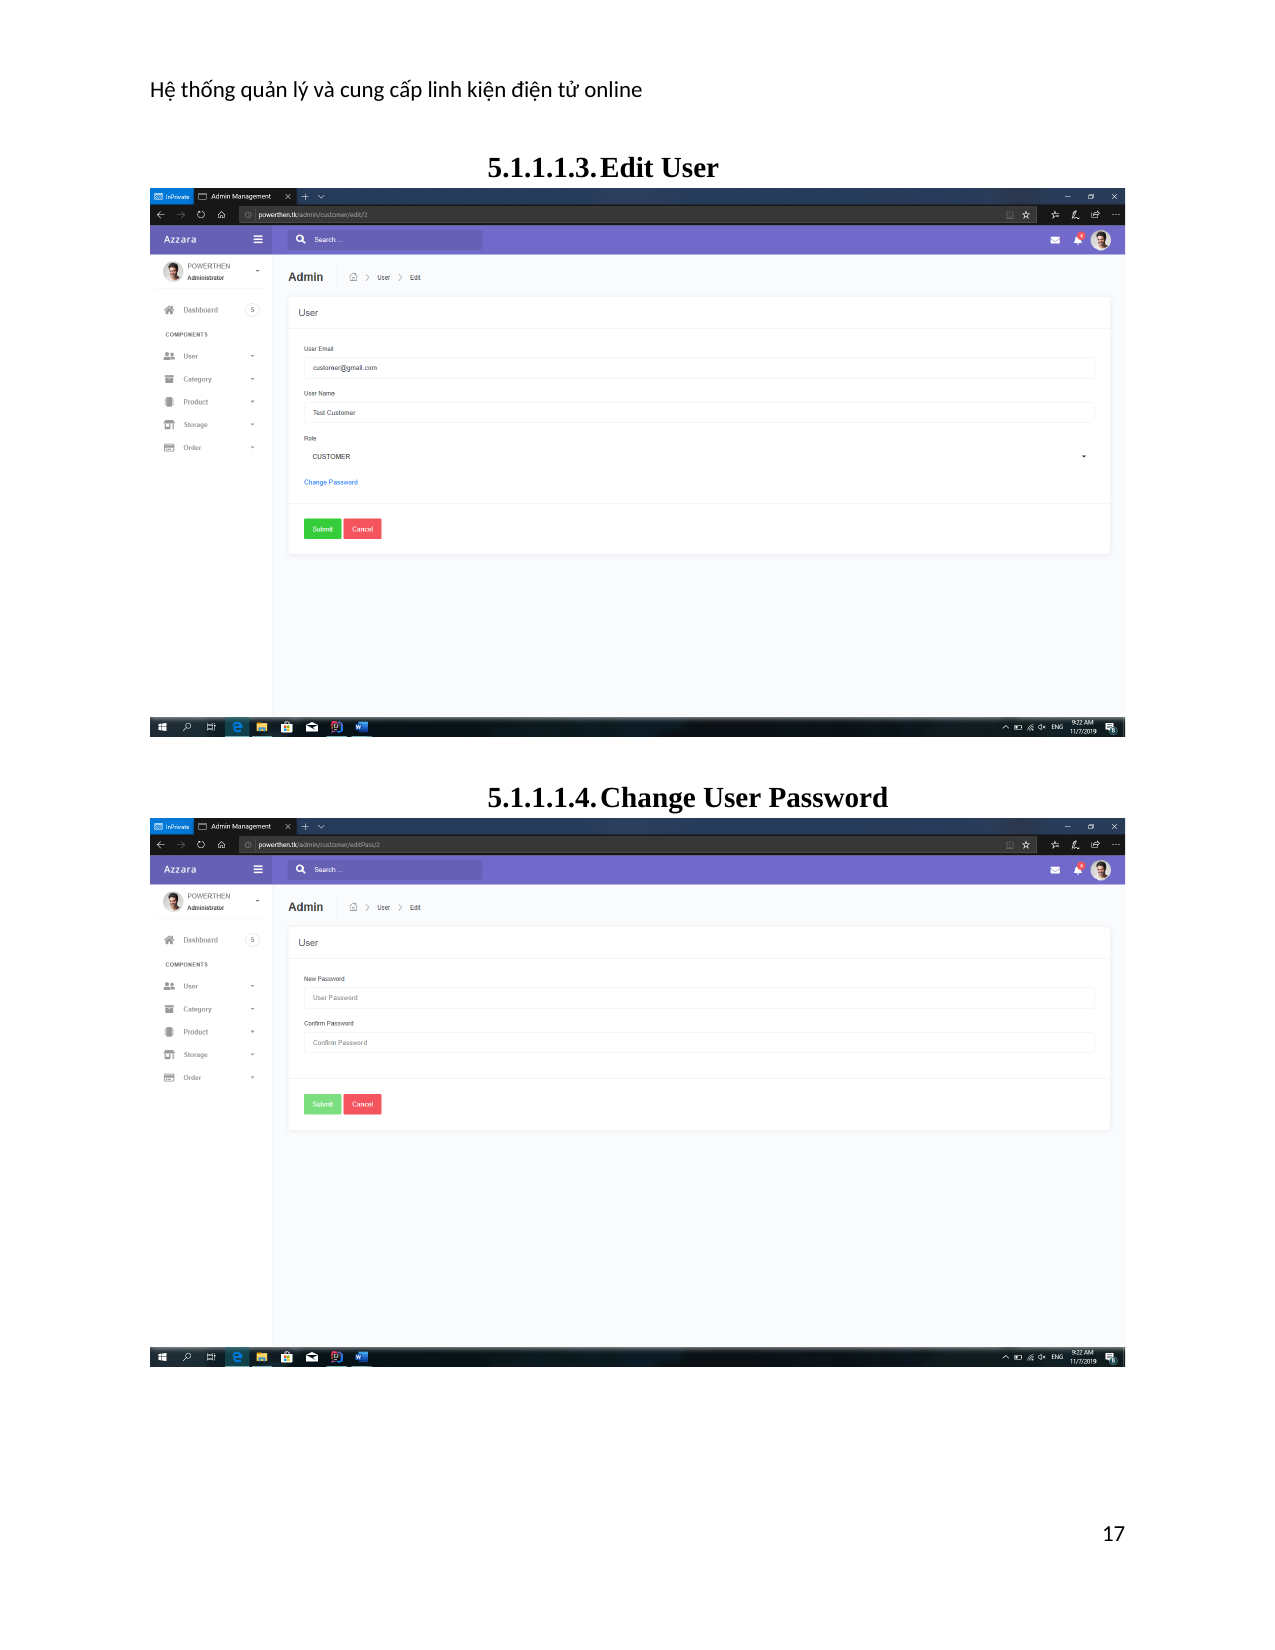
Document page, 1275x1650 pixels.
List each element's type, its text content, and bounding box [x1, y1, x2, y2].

picture [150, 818, 1125, 1367]
list Edit User [487, 150, 1125, 183]
picture [150, 188, 1125, 737]
list Change User Password [487, 780, 1125, 813]
